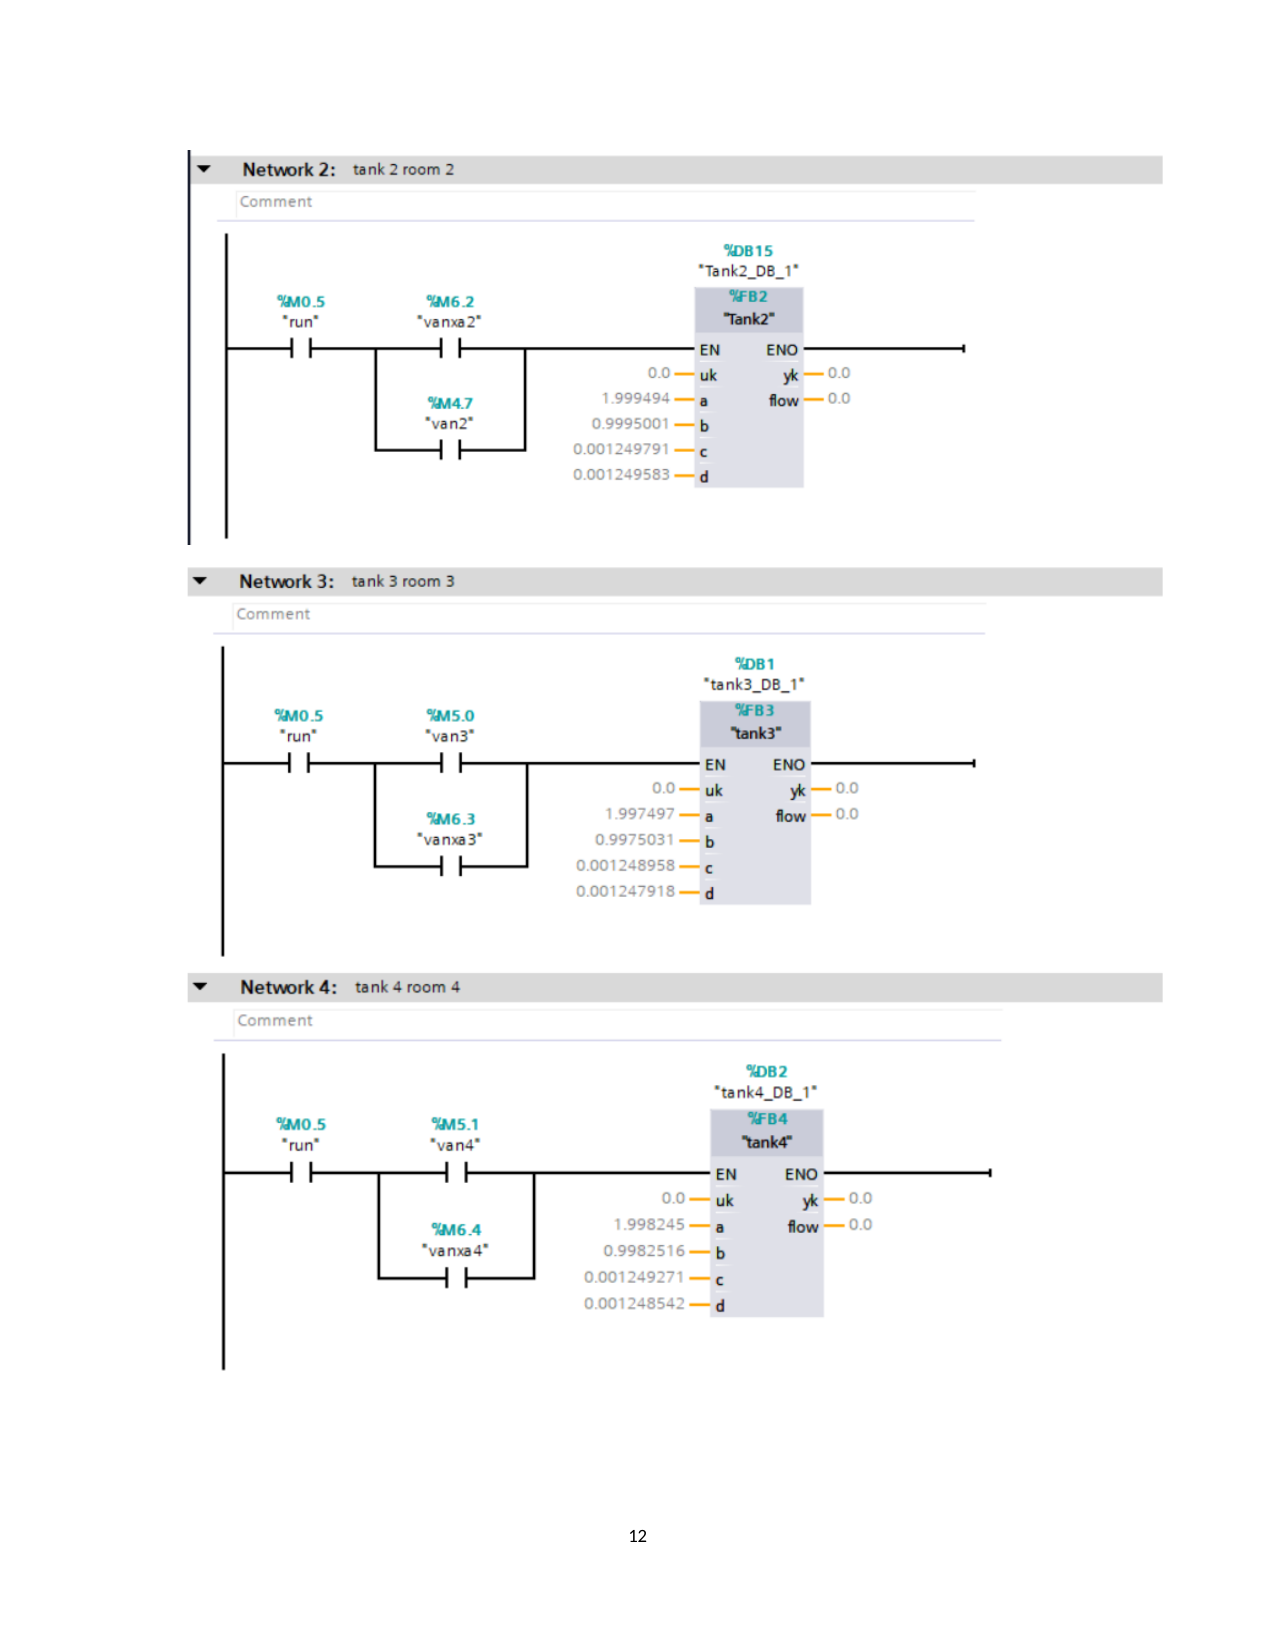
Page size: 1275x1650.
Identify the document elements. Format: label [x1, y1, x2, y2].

picture [187, 150, 1163, 545]
picture [187, 962, 1163, 1385]
picture [187, 563, 1163, 961]
